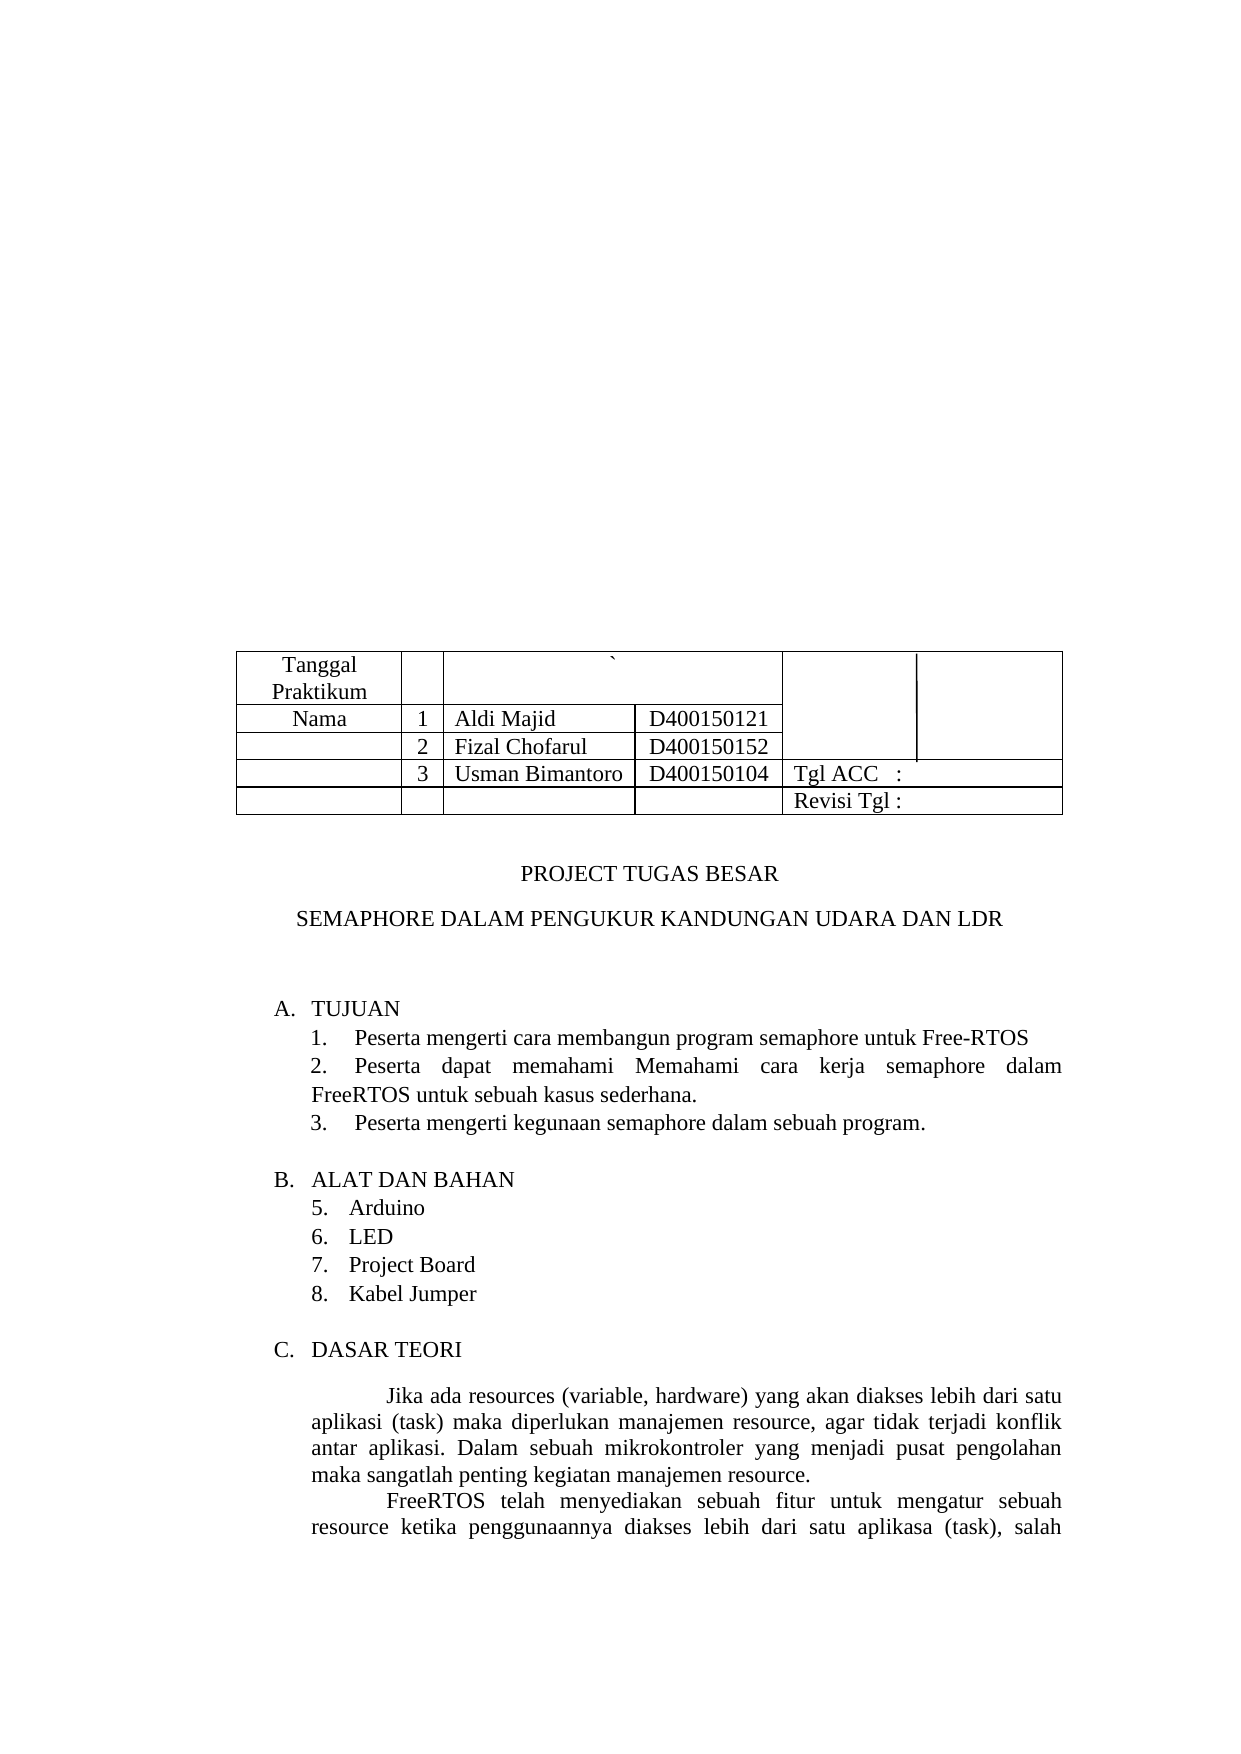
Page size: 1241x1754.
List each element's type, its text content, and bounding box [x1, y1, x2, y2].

table_cell [237, 788, 401, 814]
list ALAT DAN BAHAN [274, 1166, 1063, 1192]
table_header Tanggal Praktikum [237, 652, 401, 704]
text PROJECT TUGAS BESAR [236, 860, 1063, 886]
table_cell 3 [402, 760, 443, 786]
table_cell Tgl ACC : [783, 760, 1062, 786]
table_cell [636, 788, 782, 814]
list TUJUAN [274, 995, 1063, 1022]
table_cell D400150104 [636, 760, 782, 786]
list Kabel Jumper [311, 1280, 1063, 1306]
list Arduino [311, 1194, 1063, 1221]
list LED [311, 1223, 1063, 1249]
table_cell [402, 788, 443, 814]
table_cell [237, 733, 401, 759]
table_cell D400150121 [636, 705, 782, 732]
table_cell [237, 760, 401, 786]
table_header [402, 652, 443, 704]
table_cell Revisi Tgl : [783, 788, 1062, 814]
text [311, 1487, 1063, 1540]
table_cell 2 [402, 733, 443, 759]
table_cell Nama [237, 705, 401, 732]
table_cell Usman Bimantoro [444, 760, 634, 786]
list Peserta dapat memahami Memahami cara kerja semaphore dalam FreeRTOS untuk sebuah kasus sederhana. [310, 1052, 1063, 1107]
list DASAR TEORI [274, 1337, 1063, 1363]
table_cell 1 [402, 705, 443, 732]
list Peserta mengerti kegunaan semaphore dalam sebuah program. [310, 1109, 1063, 1135]
table_cell D400150152 [636, 733, 782, 759]
table_header ` [444, 652, 782, 704]
text Jika ada resources (variable, hardware) yang akan diakses lebih dari satu aplikasi (task) maka diperlukan manajemen resource, agar tidak terjadi konflik antar aplikasi. Dalam sebuah mikrokontroler yang menjadi pusat pengolahan maka sangatlah penting kegiatan manajemen resource. [311, 1382, 1063, 1487]
table_cell [444, 788, 634, 814]
text SEMAPHORE DALAM PENGUKUR KANDUNGAN UDARA DAN LDR [236, 905, 1063, 931]
table_cell Fizal Chofarul [444, 733, 634, 759]
list Peserta mengerti cara membangun program semaphore untuk Free-RTOS [310, 1024, 1063, 1050]
table_cell Aldi Majid [444, 705, 634, 732]
list Project Board [311, 1251, 1063, 1278]
table_header [783, 652, 1062, 759]
